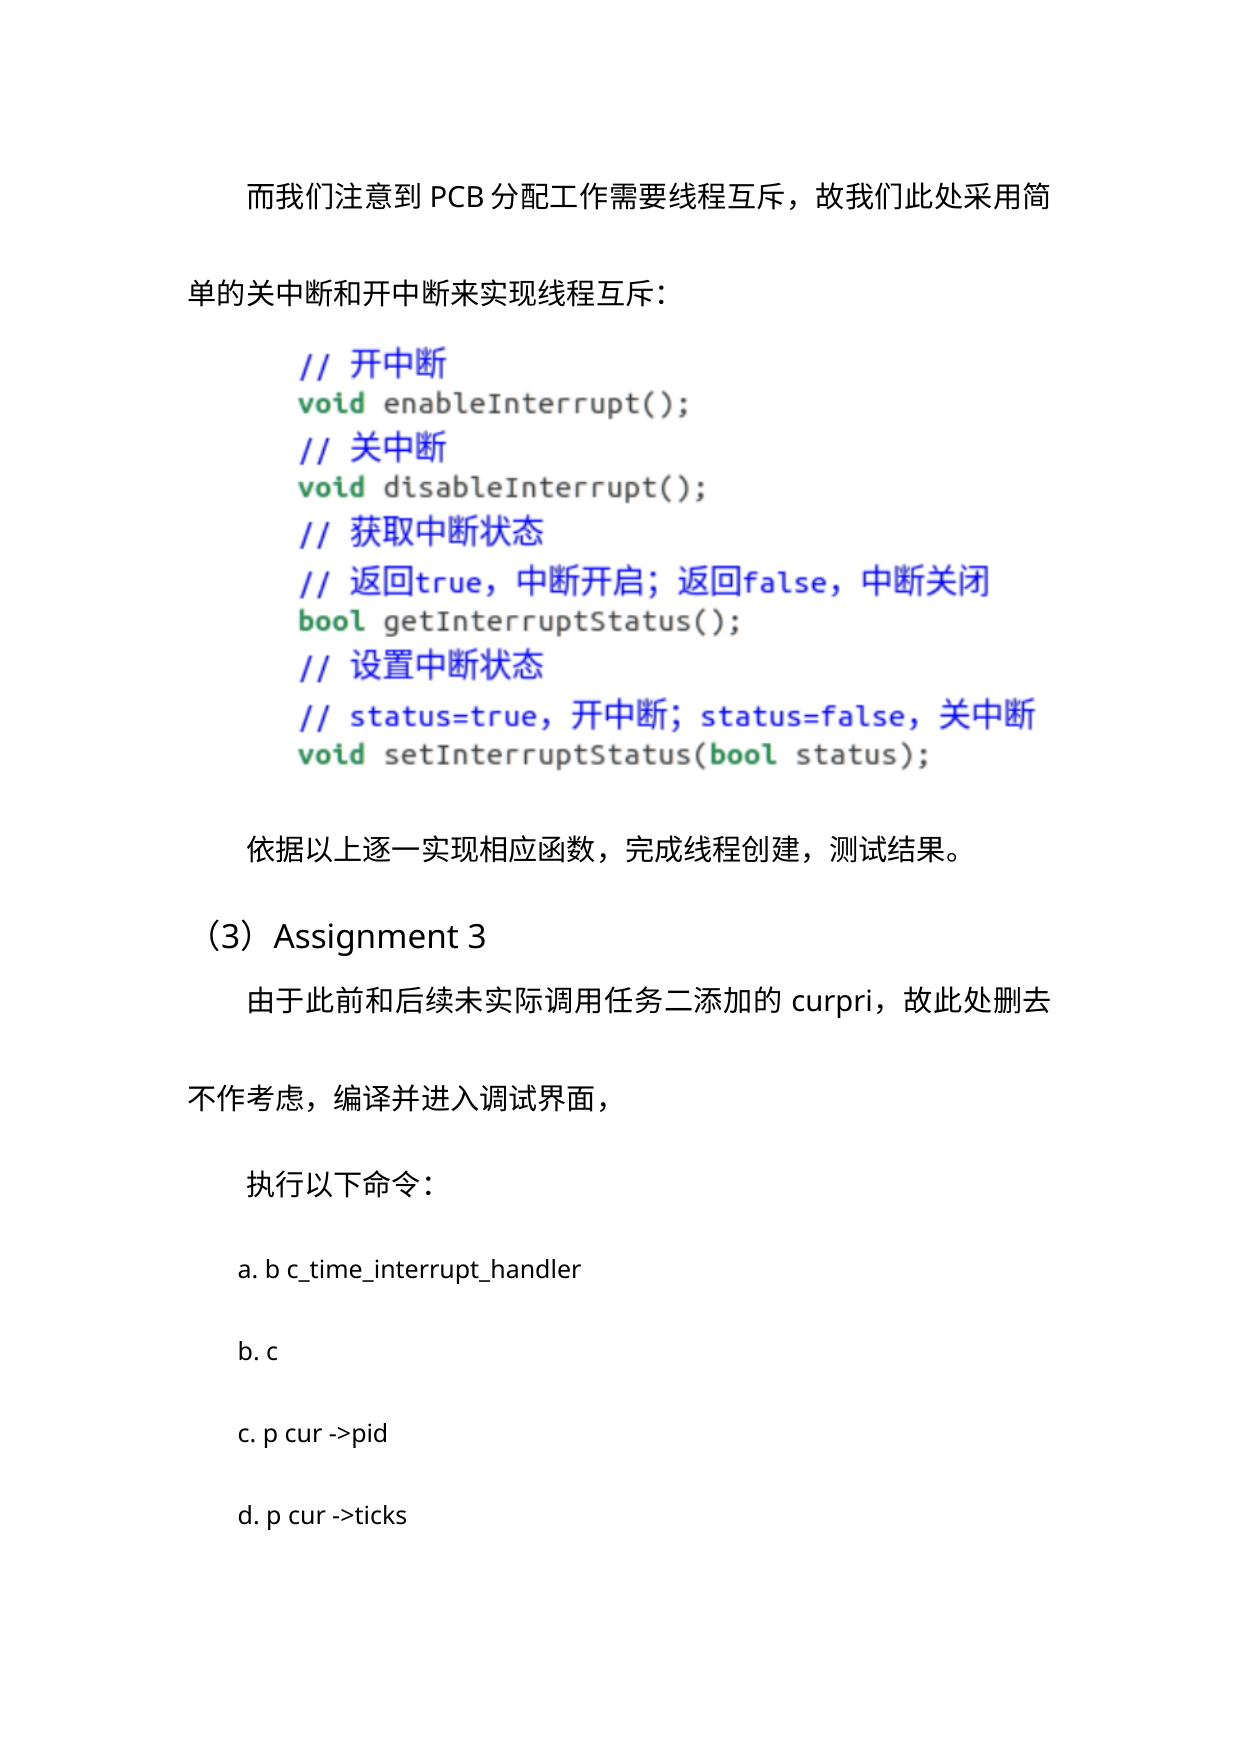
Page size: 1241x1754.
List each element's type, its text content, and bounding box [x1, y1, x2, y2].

text a. b c_time_interrupt_handler [187, 1236, 1053, 1301]
text 依据以上逐一实现相应函数，完成线程创建，测试结果。 [187, 816, 1053, 881]
text 而我们注意到PCB分配工作需要线程互斥，故我们此处采用简单的关中断和开中断来实现线程互斥： [187, 162, 1053, 324]
picture [245, 345, 1111, 783]
text c. p cur ->pid [187, 1400, 1053, 1465]
text （3）Assignment 3 [187, 902, 1053, 967]
text b. c [187, 1318, 1053, 1383]
text 由于此前和后续未实际调用任务二添加的curpri，故此处删去不作考虑，编译并进入调试界面， [187, 967, 1053, 1129]
text d. p cur ->ticks [187, 1482, 1053, 1547]
text 执行以下命令： [187, 1150, 1053, 1215]
